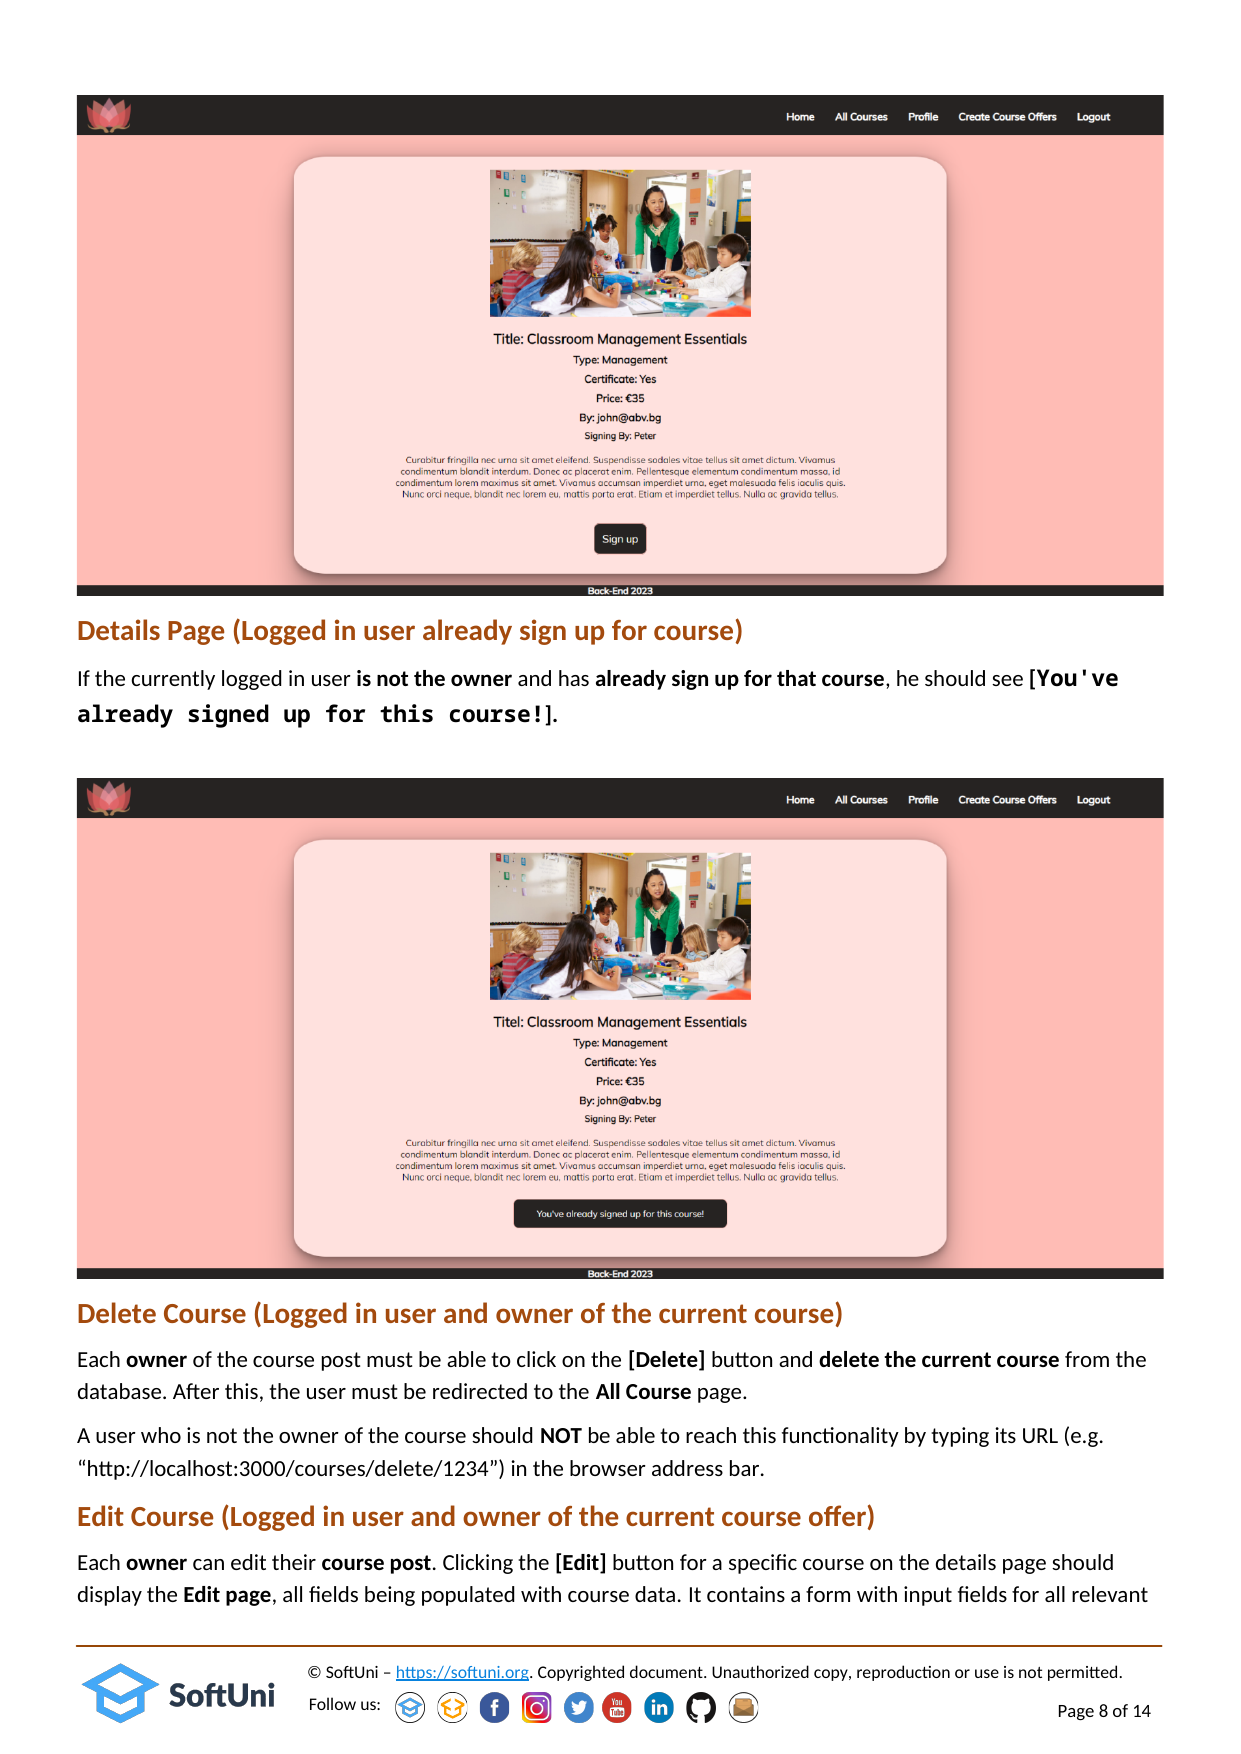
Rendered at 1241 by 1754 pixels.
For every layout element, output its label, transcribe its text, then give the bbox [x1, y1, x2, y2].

text Each owner of the course post must be able to click on the [Delete] button and delete the current course from the database. After this, the user must be redirected to the All Course page. [77, 1345, 1163, 1405]
text A user who is not the owner of the course should NOT be able to reach this functionality by typing its URL (e.g. “http://localhost:3000/courses/delete/1234”) in the browser address bar. [77, 1422, 1163, 1482]
picture [522, 1692, 552, 1723]
picture [76, 95, 1164, 596]
picture [564, 1692, 594, 1723]
picture [479, 1692, 510, 1723]
picture [644, 1692, 653, 1701]
picture [395, 1692, 425, 1723]
picture [644, 1714, 653, 1723]
subtitle Edit Course (Logged in user and owner of the current course offer) [77, 1498, 1163, 1534]
subtitle Details Page (Logged in user already sign up for course) [77, 612, 1163, 648]
picture [76, 778, 1164, 1279]
picture [75, 1658, 281, 1729]
picture [665, 1692, 674, 1701]
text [77, 1548, 1163, 1608]
picture [602, 1692, 632, 1723]
picture [665, 1714, 674, 1723]
picture [686, 1692, 716, 1723]
text If the currently logged in user is not the owner and has already sign up for that course, he should see [You've already signed up for this course!]. [77, 662, 1163, 729]
picture [728, 1692, 759, 1723]
picture [437, 1692, 468, 1723]
subtitle Delete Course (Logged in user and owner of the current course) [77, 1295, 1163, 1331]
picture [658, 1705, 667, 1714]
